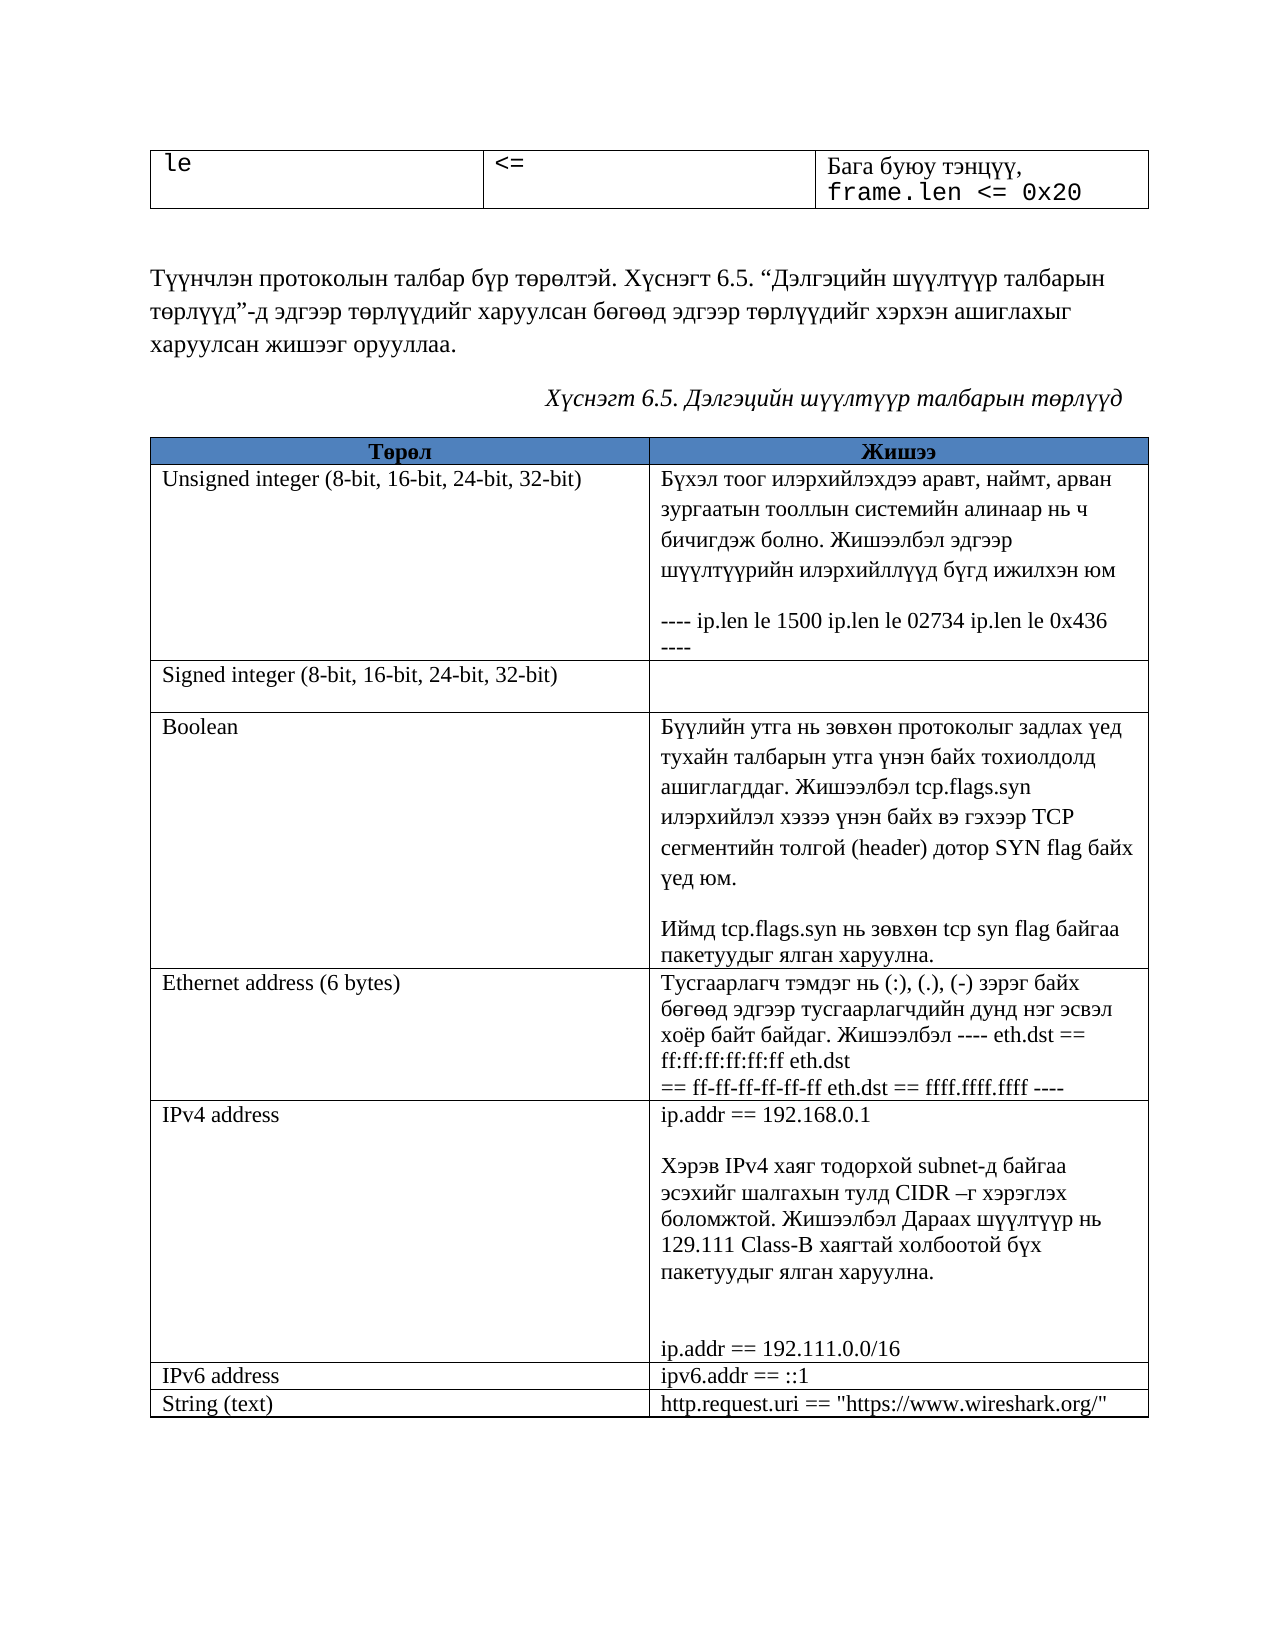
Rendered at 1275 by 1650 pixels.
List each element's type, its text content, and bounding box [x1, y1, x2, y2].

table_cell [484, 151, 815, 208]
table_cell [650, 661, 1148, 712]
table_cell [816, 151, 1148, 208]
text Түүнчлэн протоколын талбар бүр төрөлтэй. Хүснэгт 6.5. “Дэлгэцийн шүүлтүүр талбарын төрлүүд”-д эдгээр төрлүүдийг харуулсан бөгөөд эдгээр төрлүүдийг хэрхэн ашиглахыг харуулсан жишээг орууллаа. [150, 263, 1125, 358]
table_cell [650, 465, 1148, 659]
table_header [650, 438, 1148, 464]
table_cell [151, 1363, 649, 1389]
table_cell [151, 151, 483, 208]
text Хүснэгт 6.5. Дэлгэцийн шүүлтүүр талбарын төрлүүд [150, 383, 1125, 412]
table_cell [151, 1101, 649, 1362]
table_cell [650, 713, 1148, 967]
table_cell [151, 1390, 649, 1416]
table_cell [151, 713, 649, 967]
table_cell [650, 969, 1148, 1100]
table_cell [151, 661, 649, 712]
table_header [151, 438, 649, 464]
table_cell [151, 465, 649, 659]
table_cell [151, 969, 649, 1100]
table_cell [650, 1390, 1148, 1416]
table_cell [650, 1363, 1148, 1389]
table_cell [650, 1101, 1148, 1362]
